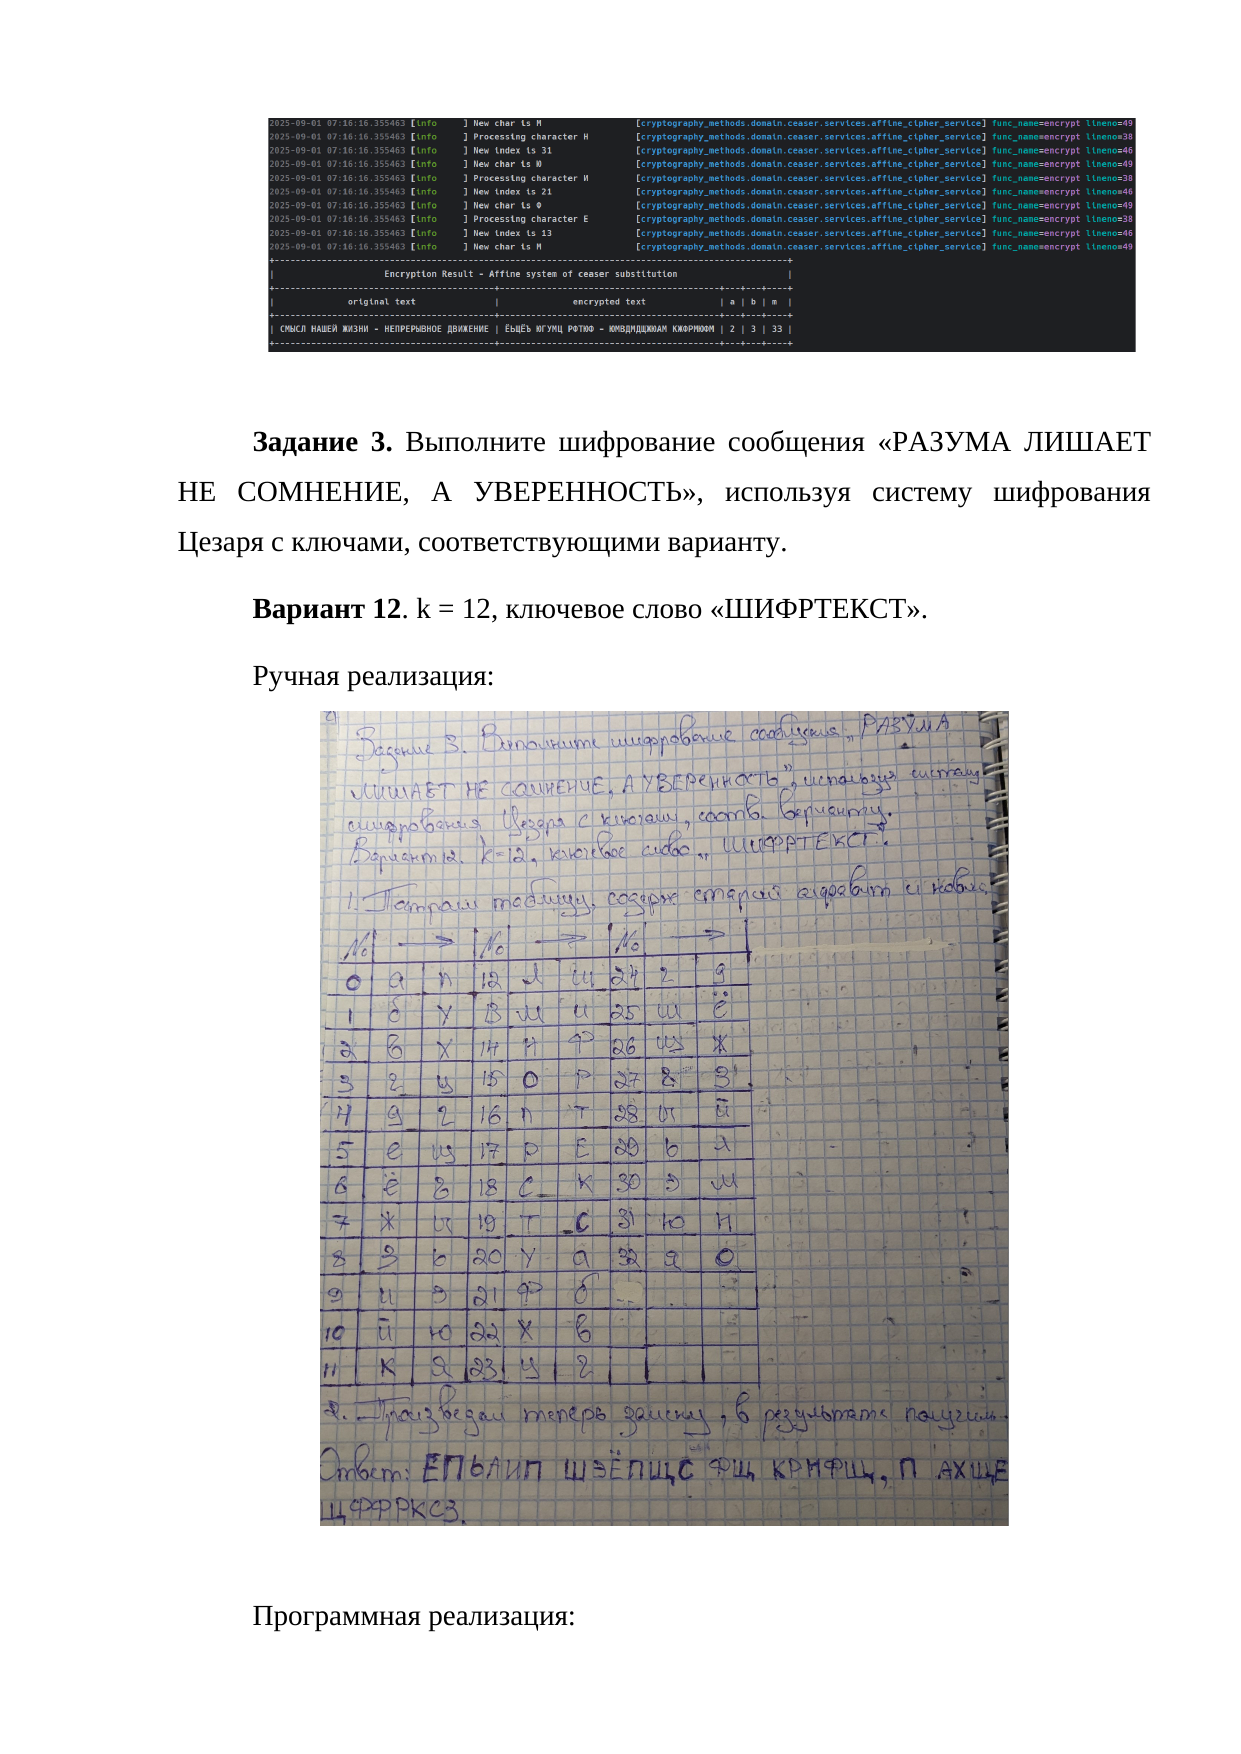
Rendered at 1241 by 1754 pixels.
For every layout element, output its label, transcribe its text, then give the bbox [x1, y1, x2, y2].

picture [268, 118, 1136, 352]
text Программная реализация: [177, 1598, 1152, 1631]
text Ручная реализация: [177, 658, 1152, 692]
picture [320, 711, 1009, 1526]
text Вариант 12. k = 12, ключевое слово «ШИФРТЕКСТ». [177, 591, 1152, 625]
text Задание 3. Выполните шифрование сообщения «РАЗУМА ЛИШАЕТ НЕ СОМНЕНИЕ, А УВЕРЕННОСТЬ», используя систему шифрования Цезаря с ключами, соответствующими варианту. [177, 424, 1152, 558]
